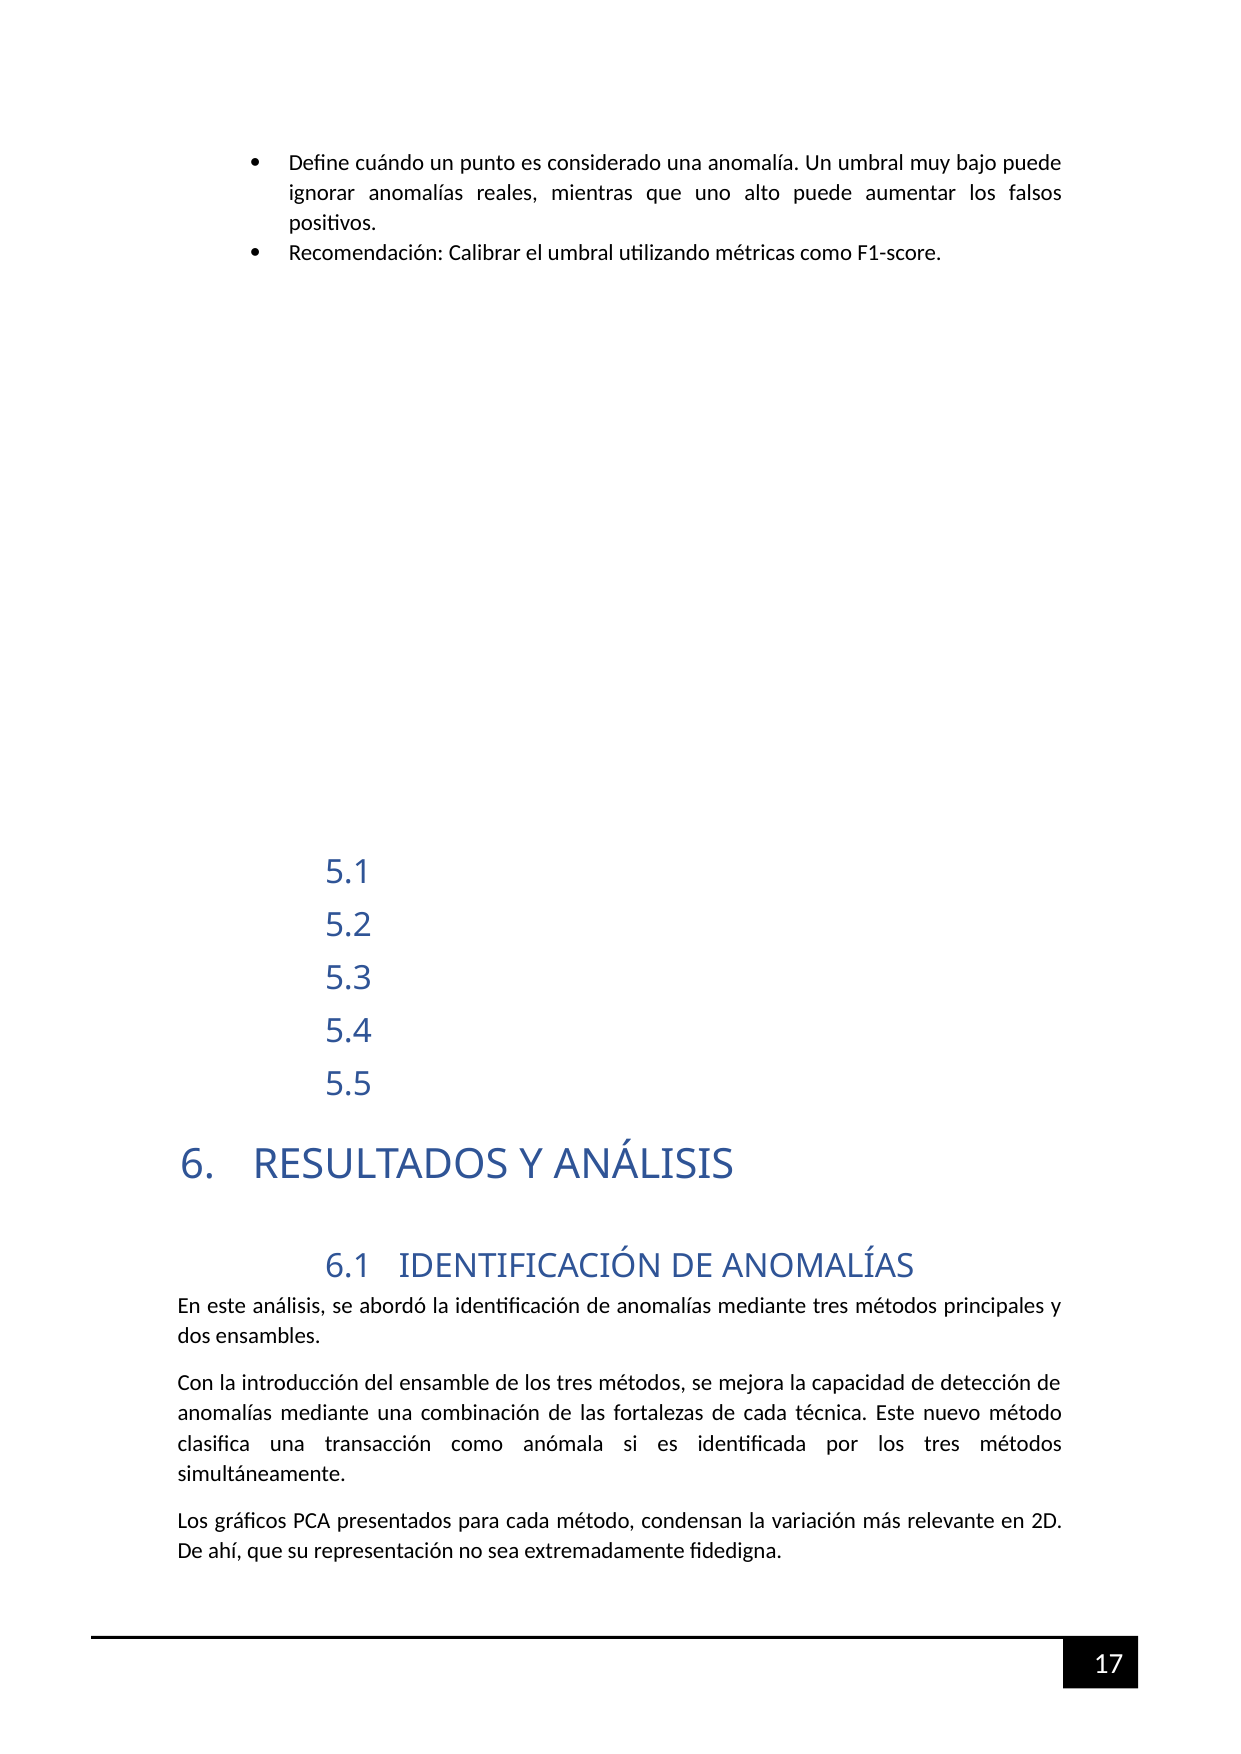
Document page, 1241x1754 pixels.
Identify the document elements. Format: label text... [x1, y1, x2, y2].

list Recomendación: Calibrar el umbral utilizando métricas como F1-score. [251, 238, 1063, 266]
text Con la introducción del ensamble de los tres métodos, se mejora la capacidad de detección de anomalías mediante una combinación de las fortalezas de cada técnica. Este nuevo método clasifica una transacción como anómala si es identificada por los tres métodos simultáneamente. [177, 1368, 1063, 1487]
text Los gráficos PCA presentados para cada método, condensan la variación más relevante en 2D. De ahí, que su representación no sea extremadamente fidedigna. [177, 1506, 1063, 1564]
text En este análisis, se abordó la identificación de anomalías mediante tres métodos principales y dos ensambles. [177, 1291, 1063, 1349]
subtitle RESULTADOS Y ANÁLISIS [215, 1134, 1063, 1191]
subtitle IDENTIFICACIÓN DE ANOMALÍAS [325, 1242, 1063, 1288]
list Define cuándo un punto es considerado una anomalía. Un umbral muy bajo puede ignorar anomalías reales, mientras que uno alto puede aumentar los falsos positivos. [251, 148, 1063, 236]
